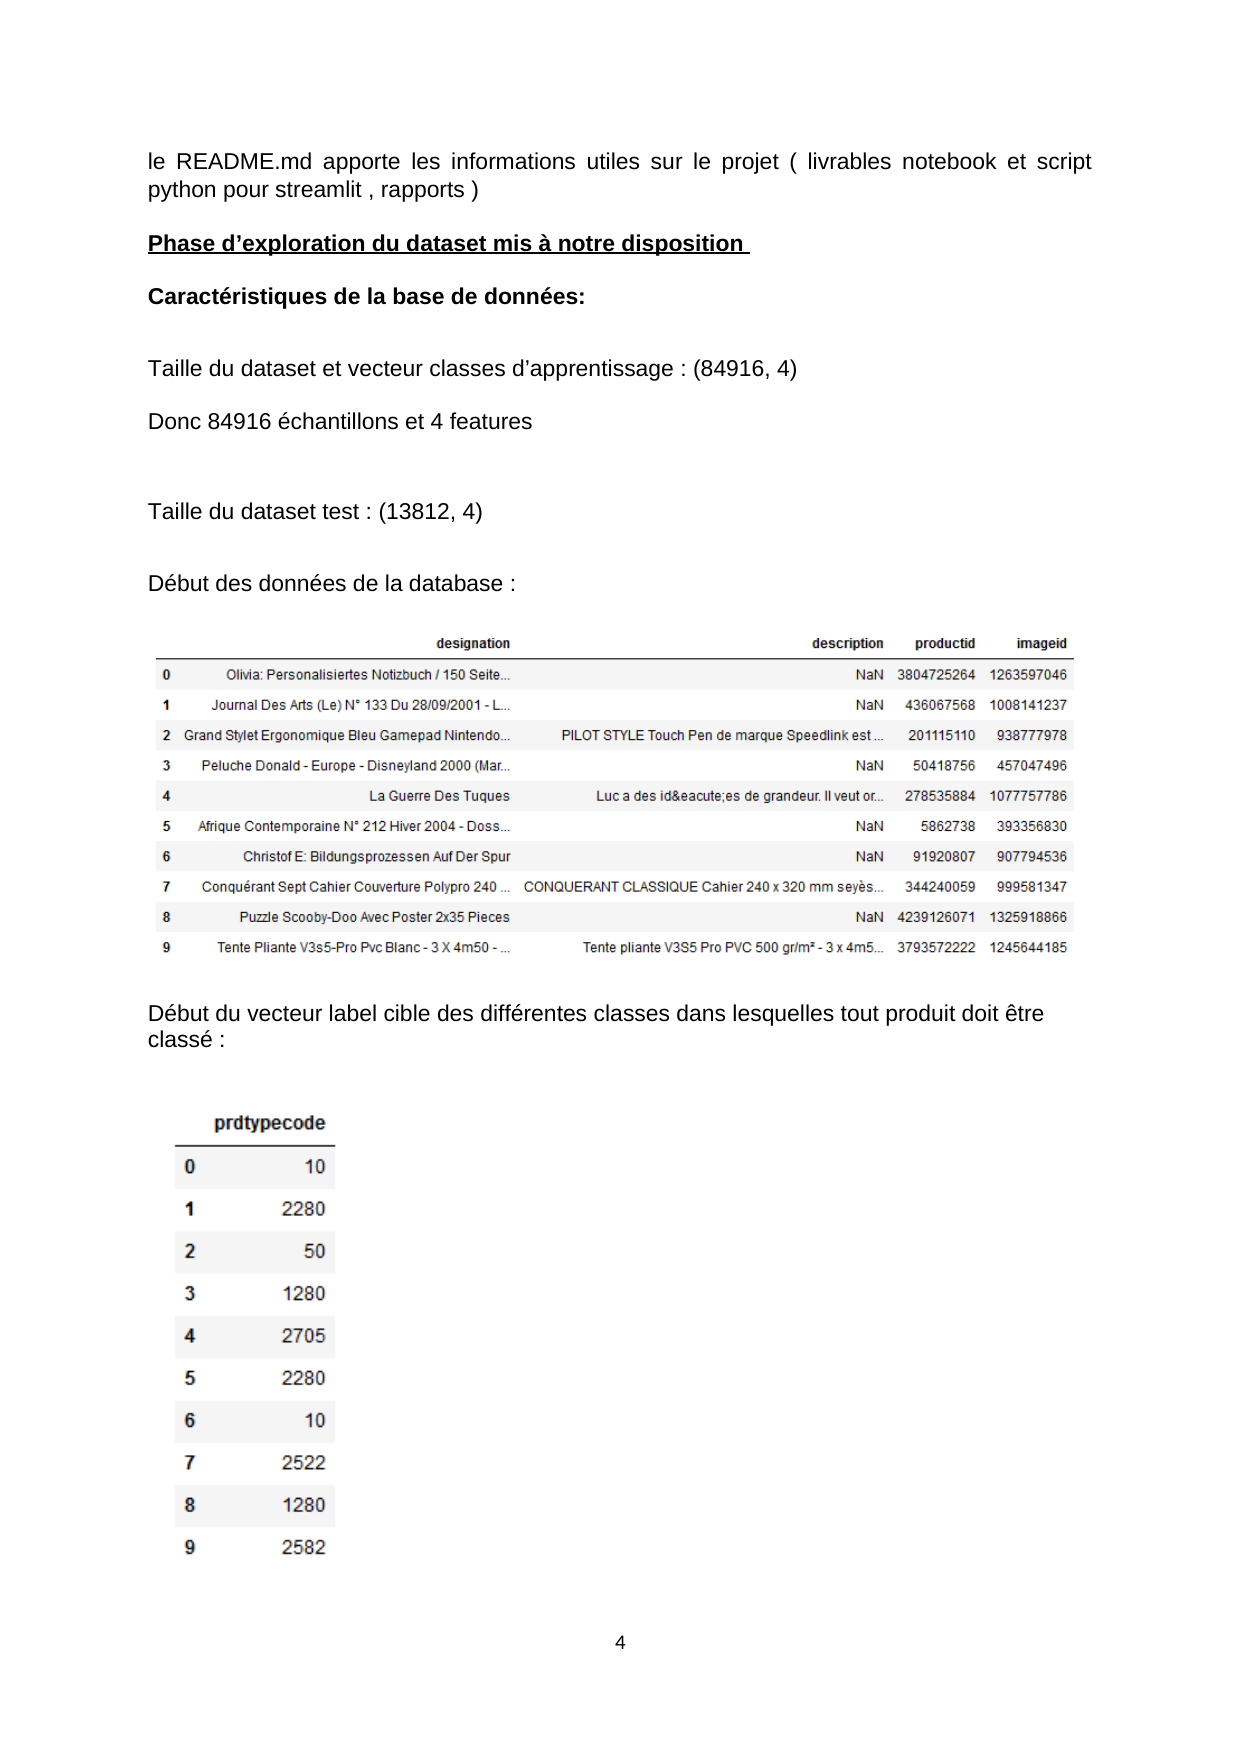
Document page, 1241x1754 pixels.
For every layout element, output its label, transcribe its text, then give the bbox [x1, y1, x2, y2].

text le README.md apporte les informations utiles sur le projet ( livrables notebook et script python pour streamlit , rapports ) [148, 148, 1093, 202]
text Taille du dataset test : (13812, 4) [148, 498, 1093, 525]
picture [147, 1078, 381, 1581]
text Donc 84916 échantillons et 4 features [148, 408, 1093, 434]
text Taille du dataset et vecteur classes d’apprentissage : (84916, 4) [148, 355, 1093, 382]
subtitle Caractéristiques de la base de données: [148, 283, 1093, 309]
picture [147, 619, 1093, 977]
text Début du vecteur label cible des différentes classes dans lesquelles tout produit doit être classé : [148, 1000, 1093, 1052]
text Début des données de la database : [148, 570, 1093, 596]
subtitle Phase d’exploration du dataset mis à notre disposition [148, 229, 1093, 256]
